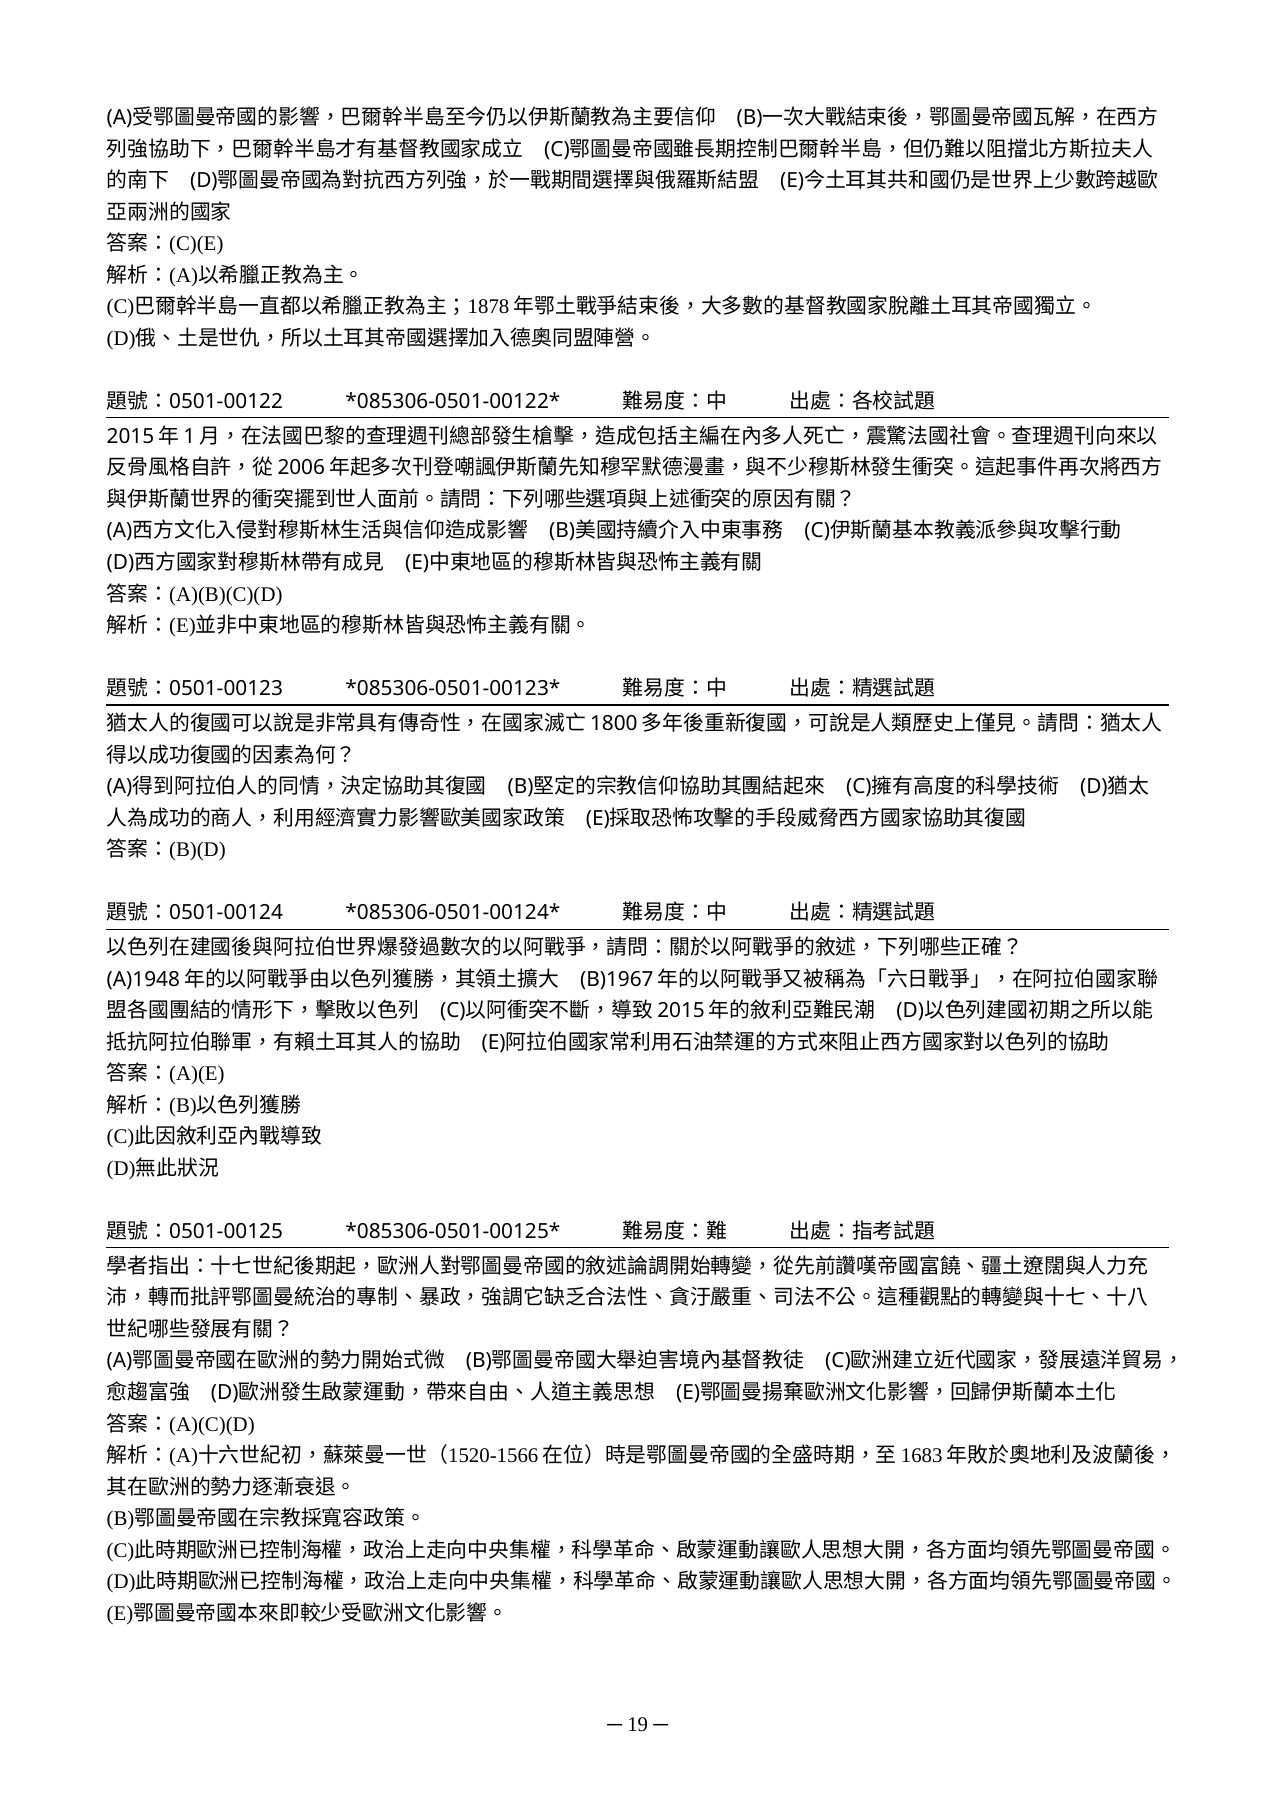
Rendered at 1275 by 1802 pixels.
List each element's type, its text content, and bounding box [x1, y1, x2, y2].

text 答案：(B)(D) [106, 832, 1169, 863]
text 題號：0501-00122 *085306-0501-00122* 難易度：中 出處：各校試題 [106, 384, 1169, 417]
text 題號：0501-00124 *085306-0501-00124* 難易度：中 出處：精選試題 [106, 895, 1169, 929]
text 解析：(A)以希臘正教為主。 (C)巴爾幹半島一直都以希臘正教為主；1878年鄂土戰爭結束後，大多數的基督教國家脫離土耳其帝國獨立。 (D)俄、土是世仇，所以土耳其帝國選擇加入德奧同盟陣營。 [106, 257, 1169, 352]
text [106, 100, 1169, 226]
text 答案：(C)(E) [106, 226, 1169, 257]
text 2015年1月，在法國巴黎的查理週刊總部發生槍擊，造成包括主編在內多人死亡，震驚法國社會。查理週刊向來以反骨風格自許，從2006年起多次刊登嘲諷伊斯蘭先知穆罕默德漫畫，與不少穆斯林發生衝突。這起事件再次將西方與伊斯蘭世界的衝突擺到世人面前。請問：下列哪些選項與上述衝突的原因有關？ (A)西方文化入侵對穆斯林生活與信仰造成影響 (B)美國持續介入中東事務 (C)伊斯蘭基本教義派參與攻擊行動 (D)西方國家對穆斯林帶有成見 (E)中東地區的穆斯林皆與恐怖主義有關 [106, 418, 1169, 576]
text 解析：(E)並非中東地區的穆斯林皆與恐怖主義有關。 [106, 608, 1169, 639]
text 解析：(A)十六世紀初，蘇萊曼一世（1520-1566在位）時是鄂圖曼帝國的全盛時期，至1683年敗於奧地利及波蘭後，其在歐洲的勢力逐漸衰退。 (B)鄂圖曼帝國在宗教採寬容政策。 (C)此時期歐洲已控制海權，政治上走向中央集權，科學革命、啟蒙運動讓歐人思想大開，各方面均領先鄂圖曼帝國。 (D)此時期歐洲已控制海權，政治上走向中央集權，科學革命、啟蒙運動讓歐人思想大開，各方面均領先鄂圖曼帝國。 (E)鄂圖曼帝國本來即較少受歐洲文化影響。 [106, 1438, 1169, 1627]
text 題號：0501-00125 *085306-0501-00125* 難易度：難 出處：指考試題 [106, 1214, 1169, 1247]
text 答案：(A)(C)(D) [106, 1406, 1169, 1438]
text 以色列在建國後與阿拉伯世界爆發過數次的以阿戰爭，請問：關於以阿戰爭的敘述，下列哪些正確？ (A)1948年的以阿戰爭由以色列獲勝，其領土擴大 (B)1967年的以阿戰爭又被稱為「六日戰爭」，在阿拉伯國家聯盟各國團結的情形下，擊敗以色列 (C)以阿衝突不斷，導致2015年的敘利亞難民潮 (D)以色列建國初期之所以能抵抗阿拉伯聯軍，有賴土耳其人的協助 (E)阿拉伯國家常利用石油禁運的方式來阻止西方國家對以色列的協助 [106, 930, 1169, 1056]
text 猶太人的復國可以說是非常具有傳奇性，在國家滅亡1800多年後重新復國，可說是人類歷史上僅見。請問：猶太人得以成功復國的因素為何？ (A)得到阿拉伯人的同情，決定協助其復國 (B)堅定的宗教信仰協助其團結起來 (C)擁有高度的科學技術 (D)猶太人為成功的商人，利用經濟實力影響歐美國家政策 (E)採取恐怖攻擊的手段威脅西方國家協助其復國 [106, 706, 1169, 832]
text 答案：(A)(B)(C)(D) [106, 576, 1169, 608]
text 解析：(B)以色列獲勝 (C)此因敘利亞內戰導致 (D)無此狀況 [106, 1087, 1169, 1182]
text 學者指出：十七世紀後期起，歐洲人對鄂圖曼帝國的敘述論調開始轉變，從先前讚嘆帝國富饒、疆土遼闊與人力充沛，轉而批評鄂圖曼統治的專制、暴政，強調它缺乏合法性、貪汙嚴重、司法不公。這種觀點的轉變與十七、十八世紀哪些發展有關？ (A)鄂圖曼帝國在歐洲的勢力開始式微 (B)鄂圖曼帝國大舉迫害境內基督教徒 (C)歐洲建立近代國家，發展遠洋貿易，愈趨富強 (D)歐洲發生啟蒙運動，帶來自由、人道主義思想 (E)鄂圖曼揚棄歐洲文化影響，回歸伊斯蘭本土化 [106, 1248, 1169, 1406]
text 題號：0501-00123 *085306-0501-00123* 難易度：中 出處：精選試題 [106, 671, 1169, 704]
text 答案：(A)(E) [106, 1056, 1169, 1087]
